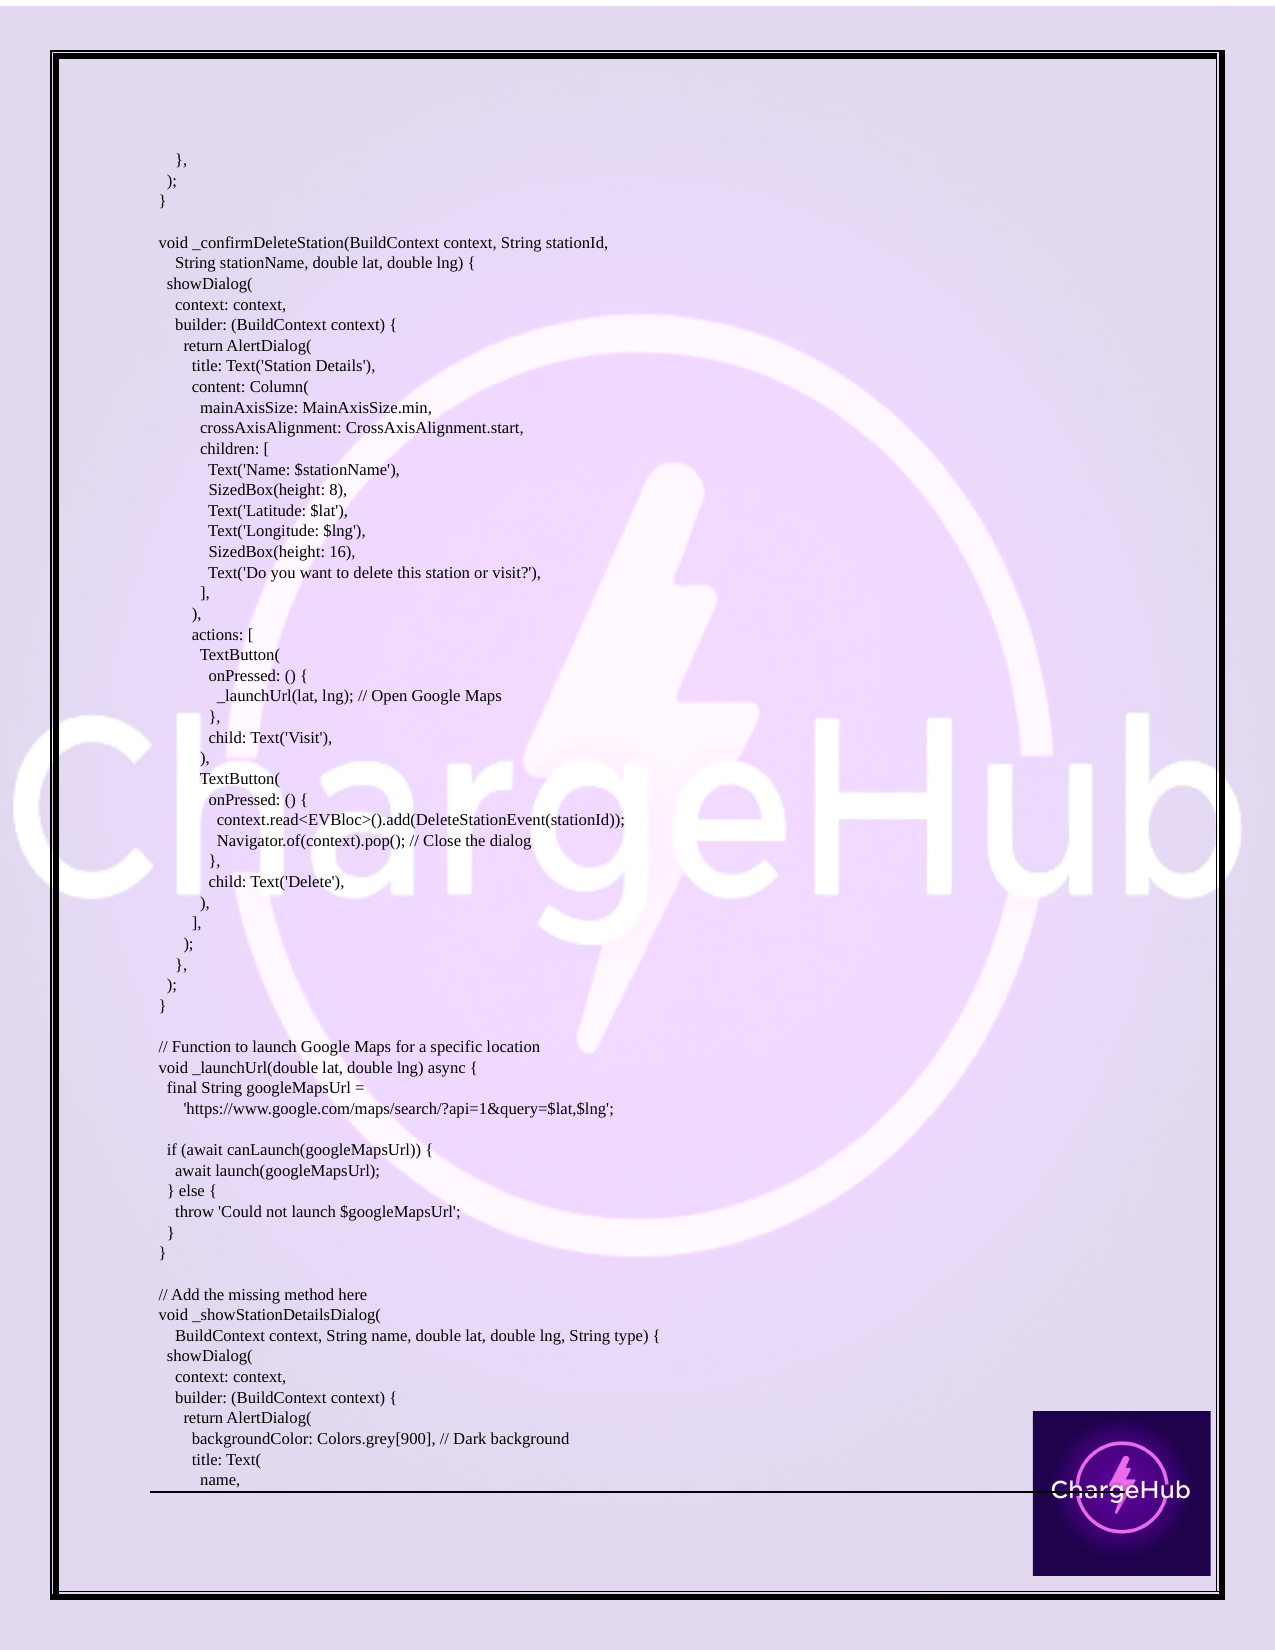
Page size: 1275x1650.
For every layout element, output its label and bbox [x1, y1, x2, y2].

picture [1032, 1411, 1211, 1576]
text [150, 150, 1125, 1491]
